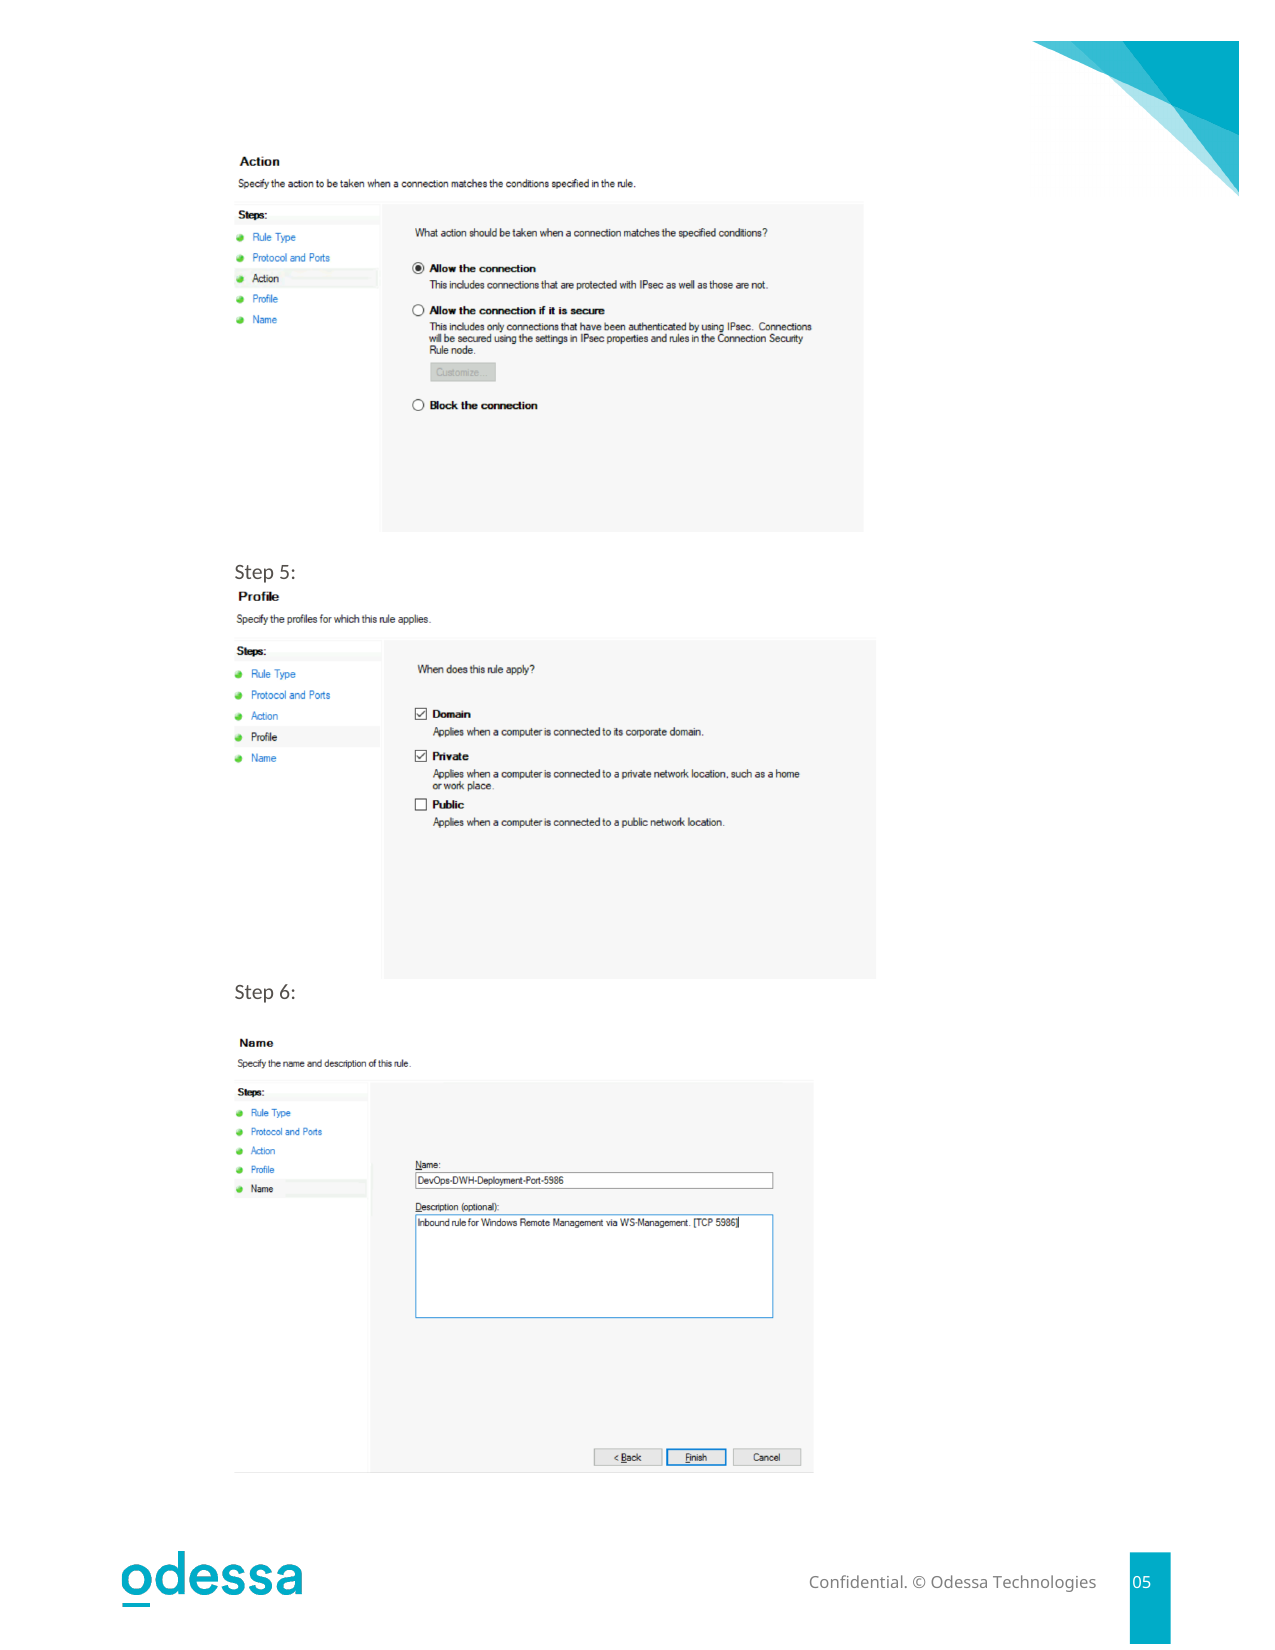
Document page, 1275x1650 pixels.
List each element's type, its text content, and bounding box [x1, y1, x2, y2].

picture [234, 585, 877, 979]
picture [121, 1551, 302, 1607]
text Step 5: [234, 558, 1155, 585]
picture [234, 1031, 814, 1473]
picture [1029, 41, 1239, 197]
text Step 6: [234, 978, 1155, 1005]
picture [234, 150, 864, 532]
